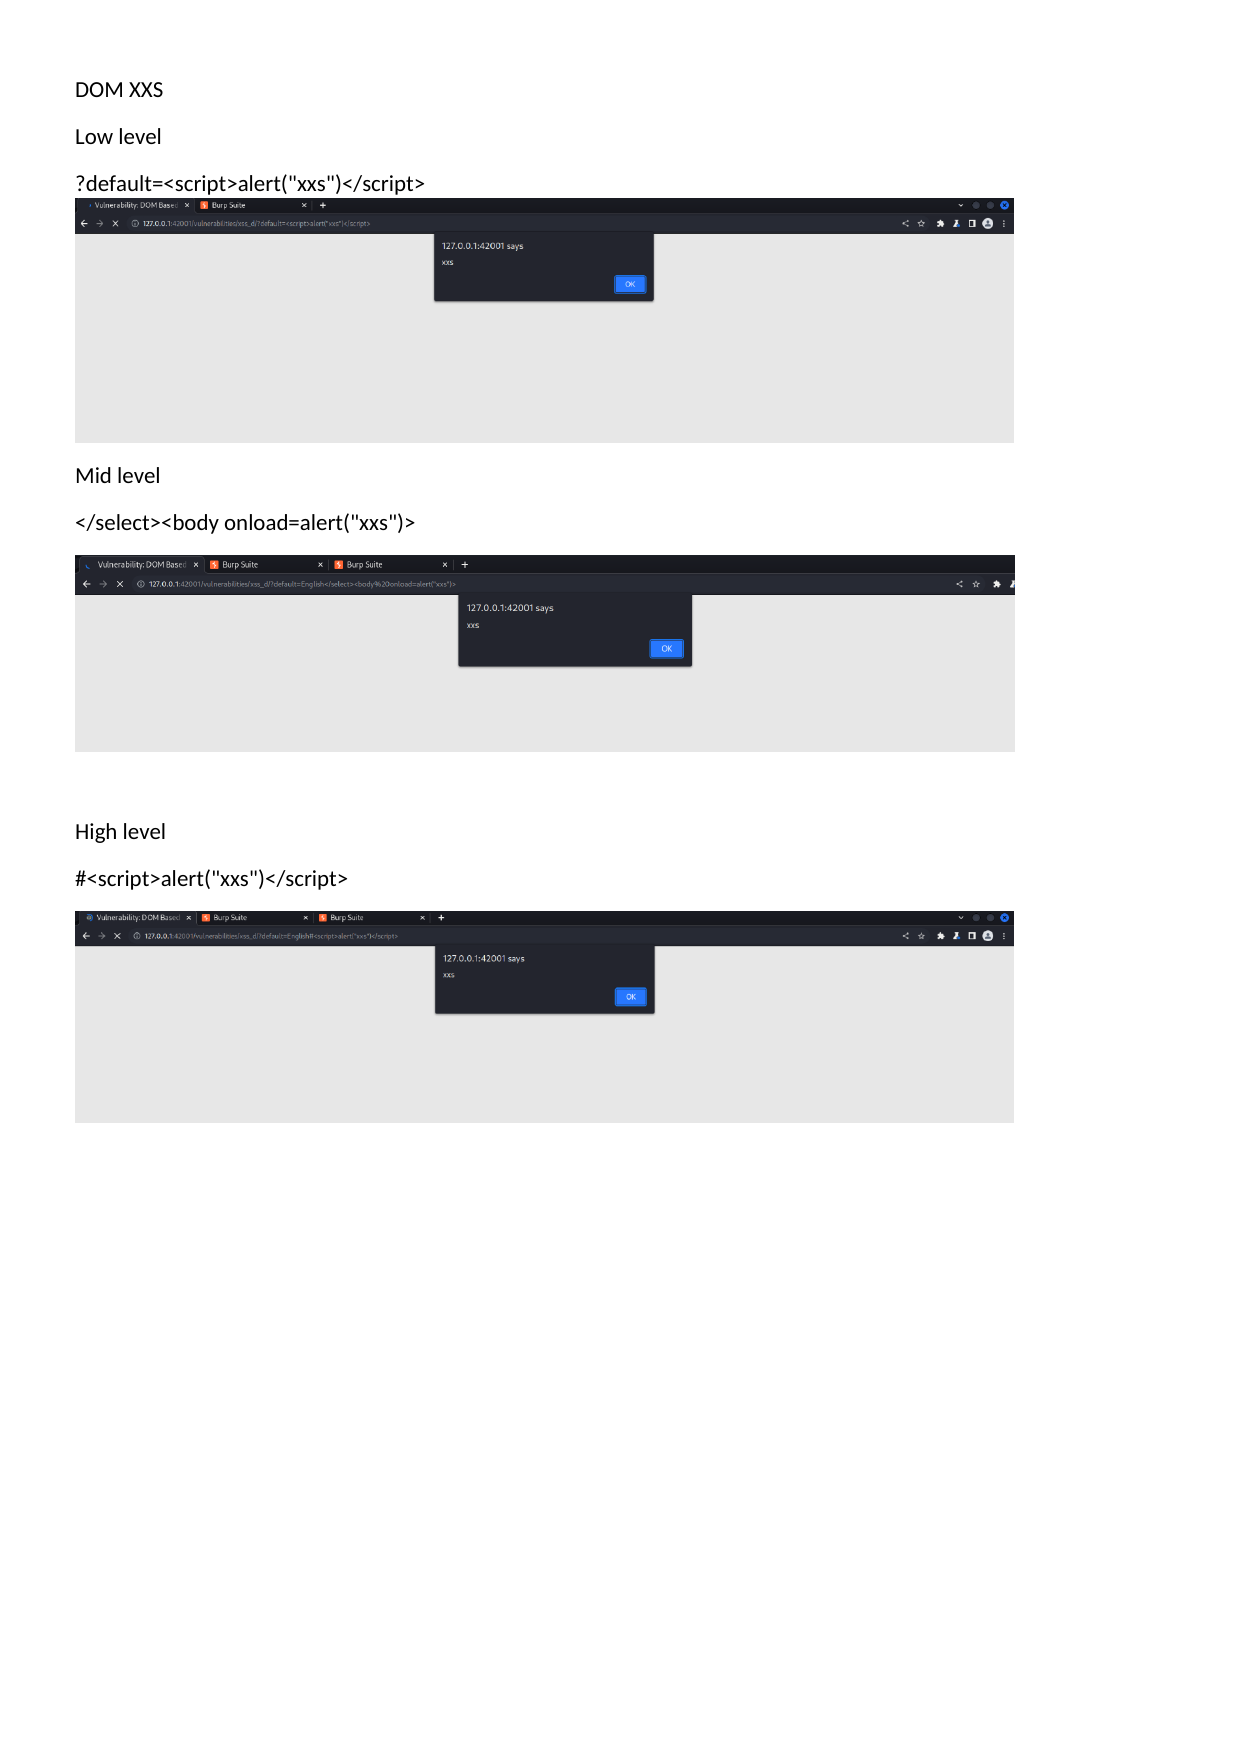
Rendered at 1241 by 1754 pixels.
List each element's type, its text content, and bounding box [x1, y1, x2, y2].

picture [75, 555, 1015, 752]
text </select><body onload=alert("xxs")> [75, 508, 1165, 536]
text #<script>alert("xxs")</script> [75, 864, 1165, 892]
text High level [75, 817, 1165, 845]
picture [75, 198, 1014, 443]
text Low level [75, 122, 1165, 150]
picture [75, 911, 1014, 1123]
text Mid level [75, 462, 1165, 489]
text DOM XXS [75, 75, 1165, 103]
